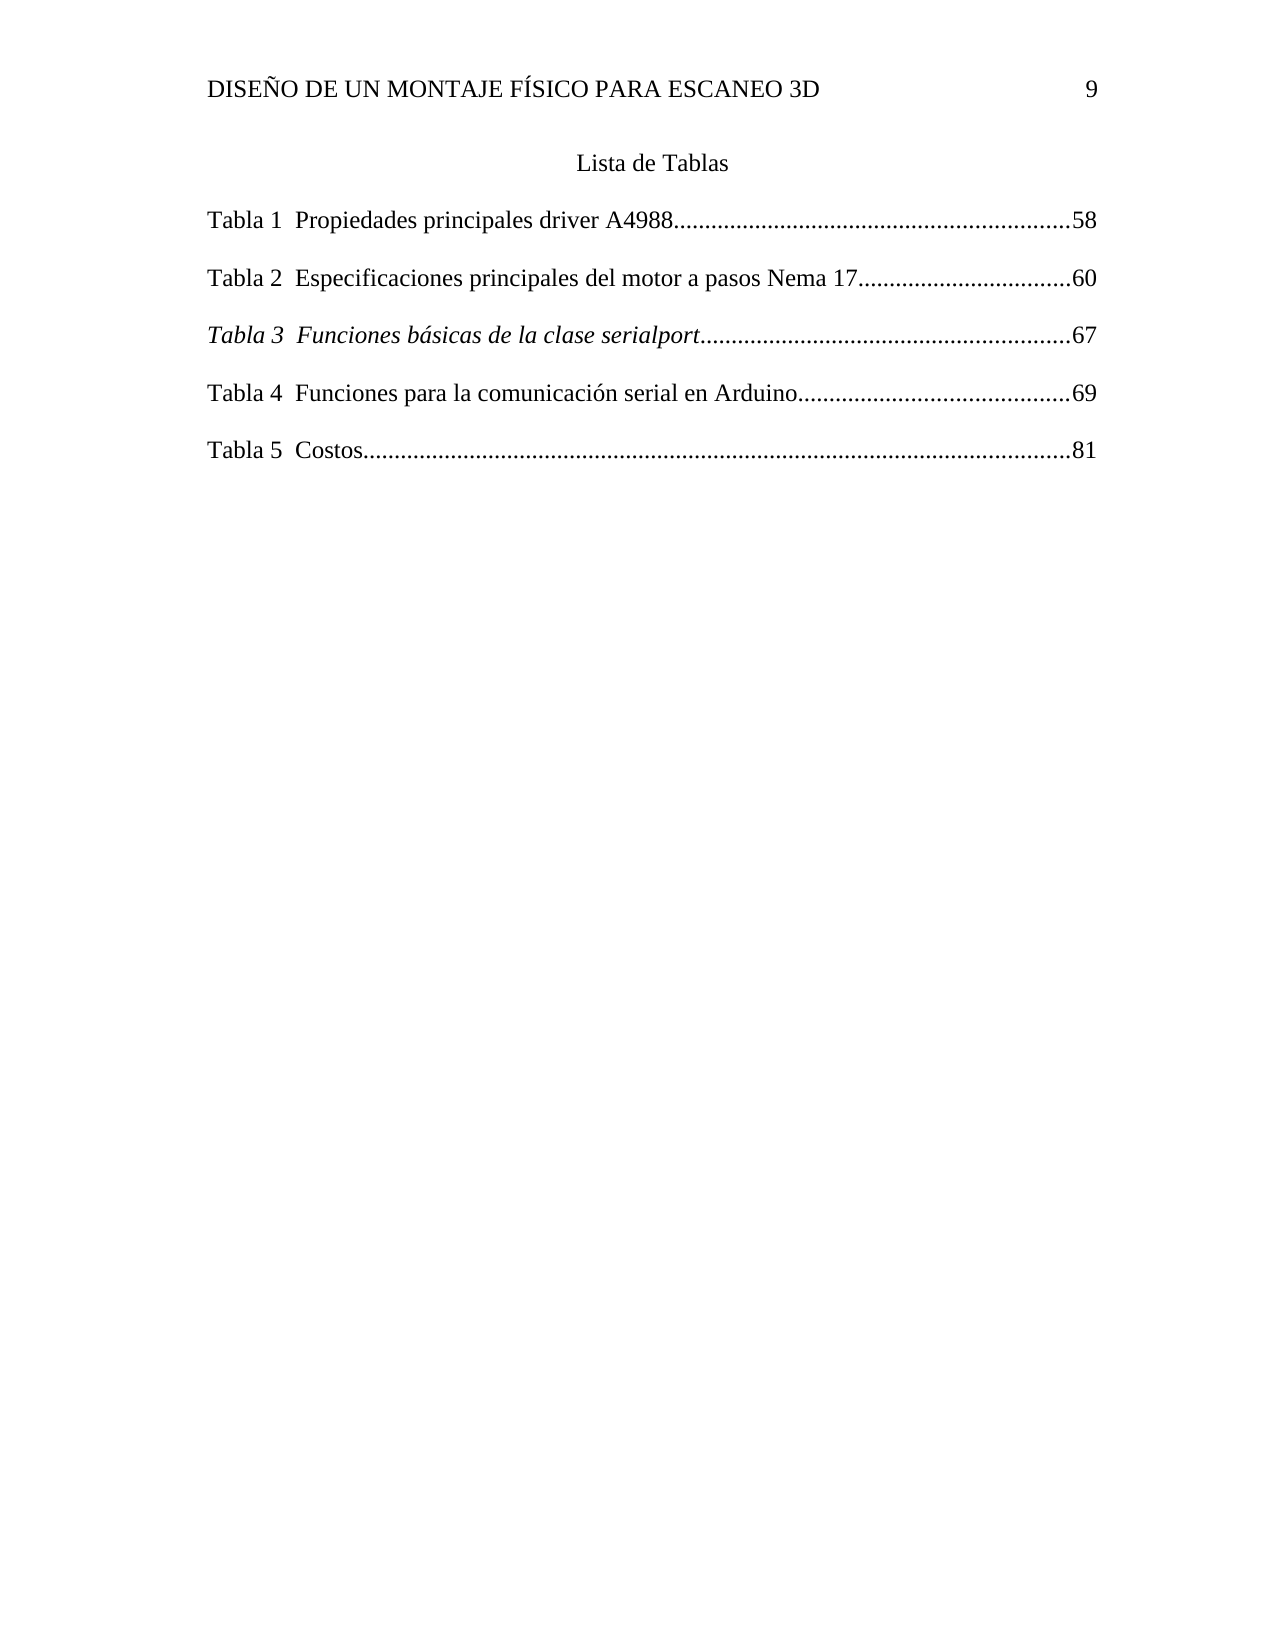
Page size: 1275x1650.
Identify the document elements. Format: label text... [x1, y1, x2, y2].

text Tabla 1 Propiedades principales driver A4988 58 [177, 205, 1098, 234]
text Lista de Tablas [177, 148, 1098, 176]
text Tabla 5 Costos 81 [177, 435, 1098, 464]
text Tabla 4 Funciones para la comunicación serial en Arduino. 69 [177, 378, 1098, 406]
text Tabla 2 Especificaciones principales del motor a pasos Nema 17 60 [177, 263, 1098, 291]
text Tabla 3 Funciones básicas de la clase serialport 67 [177, 320, 1098, 349]
